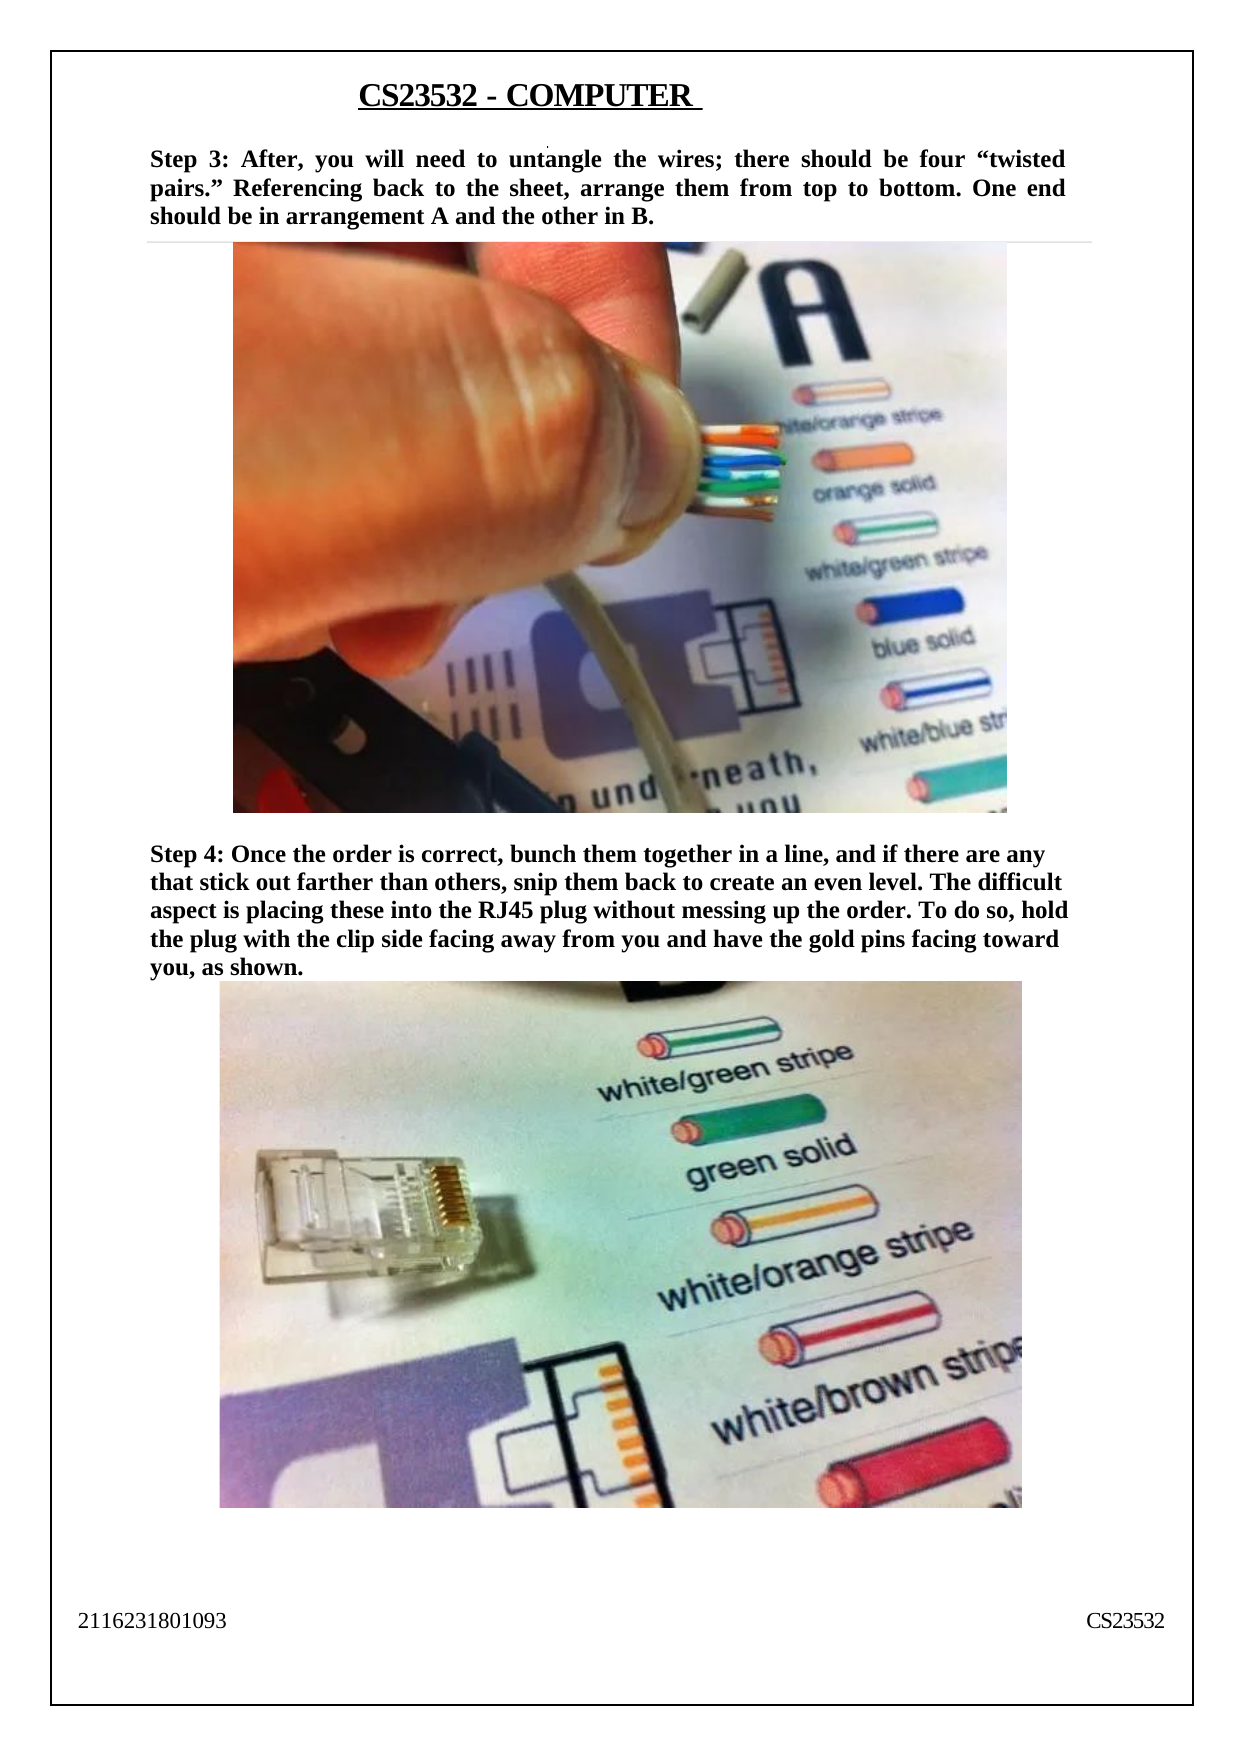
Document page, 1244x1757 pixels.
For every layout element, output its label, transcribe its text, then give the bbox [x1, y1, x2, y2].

text Step 3: After, you will need to untangle the wires; there should be four “twisted pairs.” Referencing back to the sheet, arrange them from top to bottom. One end should be in arrangement A and the other in B. [150, 145, 1066, 230]
picture [233, 242, 1007, 813]
picture [219, 981, 1022, 1508]
